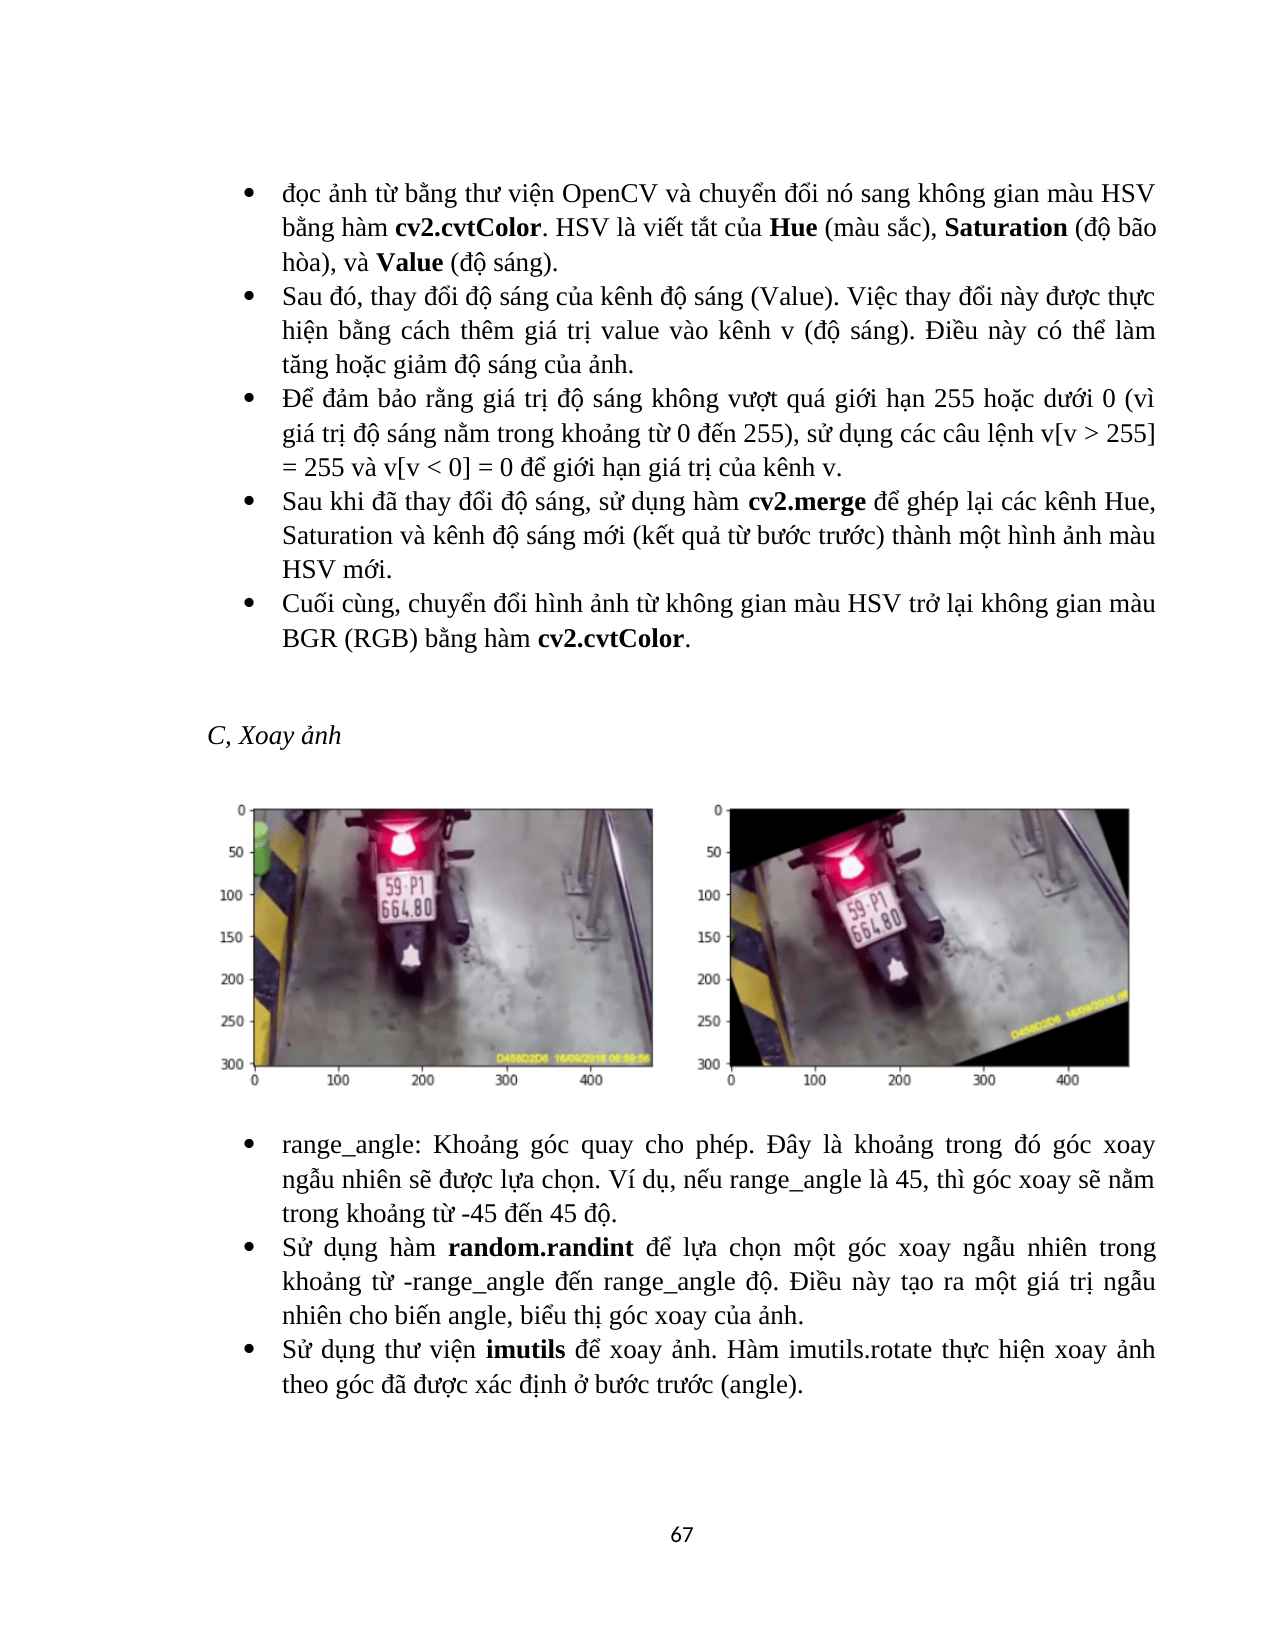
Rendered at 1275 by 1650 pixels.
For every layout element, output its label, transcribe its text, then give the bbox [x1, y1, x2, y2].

text C, Xoay ảnh [207, 719, 1157, 751]
list Cuối cùng, chuyển đổi hình ảnh từ không gian màu HSV trở lại không gian màu BGR (RGB) bằng hàm cv2.cvtColor. [244, 588, 1157, 653]
list Sử dụng hàm random.randint để lựa chọn một góc xoay ngẫu nhiên trong khoảng từ -range_angle đến range_angle độ. Điều này tạo ra một giá trị ngẫu nhiên cho biến angle, biểu thị góc xoay của ảnh. [244, 1231, 1157, 1331]
list Sau đó, thay đổi độ sáng của kênh độ sáng (Value). Việc thay đổi này được thực hiện bằng cách thêm giá trị value vào kênh v (độ sáng). Điều này có thể làm tăng hoặc giảm độ sáng của ảnh. [244, 280, 1157, 379]
picture [206, 782, 1157, 1098]
list Sau khi đã thay đổi độ sáng, sử dụng hàm cv2.merge để ghép lại các kênh Hue, Saturation và kênh độ sáng mới (kết quả từ bước trước) thành một hình ảnh màu HSV mới. [244, 485, 1157, 584]
list đọc ảnh từ bằng thư viện OpenCV và chuyển đổi nó sang không gian màu HSV bằng hàm cv2.cvtColor. HSV là viết tắt của Hue (màu sắc), Saturation (độ bão hòa), và Value (độ sáng). [244, 177, 1157, 277]
list Sử dụng thư viện imutils để xoay ảnh. Hàm imutils.rotate thực hiện xoay ảnh theo góc đã được xác định ở bước trước (angle). [244, 1334, 1157, 1399]
list range_angle: Khoảng góc quay cho phép. Đây là khoảng trong đó góc xoay ngẫu nhiên sẽ được lựa chọn. Ví dụ, nếu range_angle là 45, thì góc xoay sẽ nằm trong khoảng từ -45 đến 45 độ. [244, 1128, 1157, 1228]
list Để đảm bảo rằng giá trị độ sáng không vượt quá giới hạn 255 hoặc dưới 0 (vì giá trị độ sáng nằm trong khoảng từ 0 đến 255), sử dụng các câu lệnh v[v > 255] = 255 và v[v < 0] = 0 để giới hạn giá trị của kênh v. [244, 382, 1157, 482]
